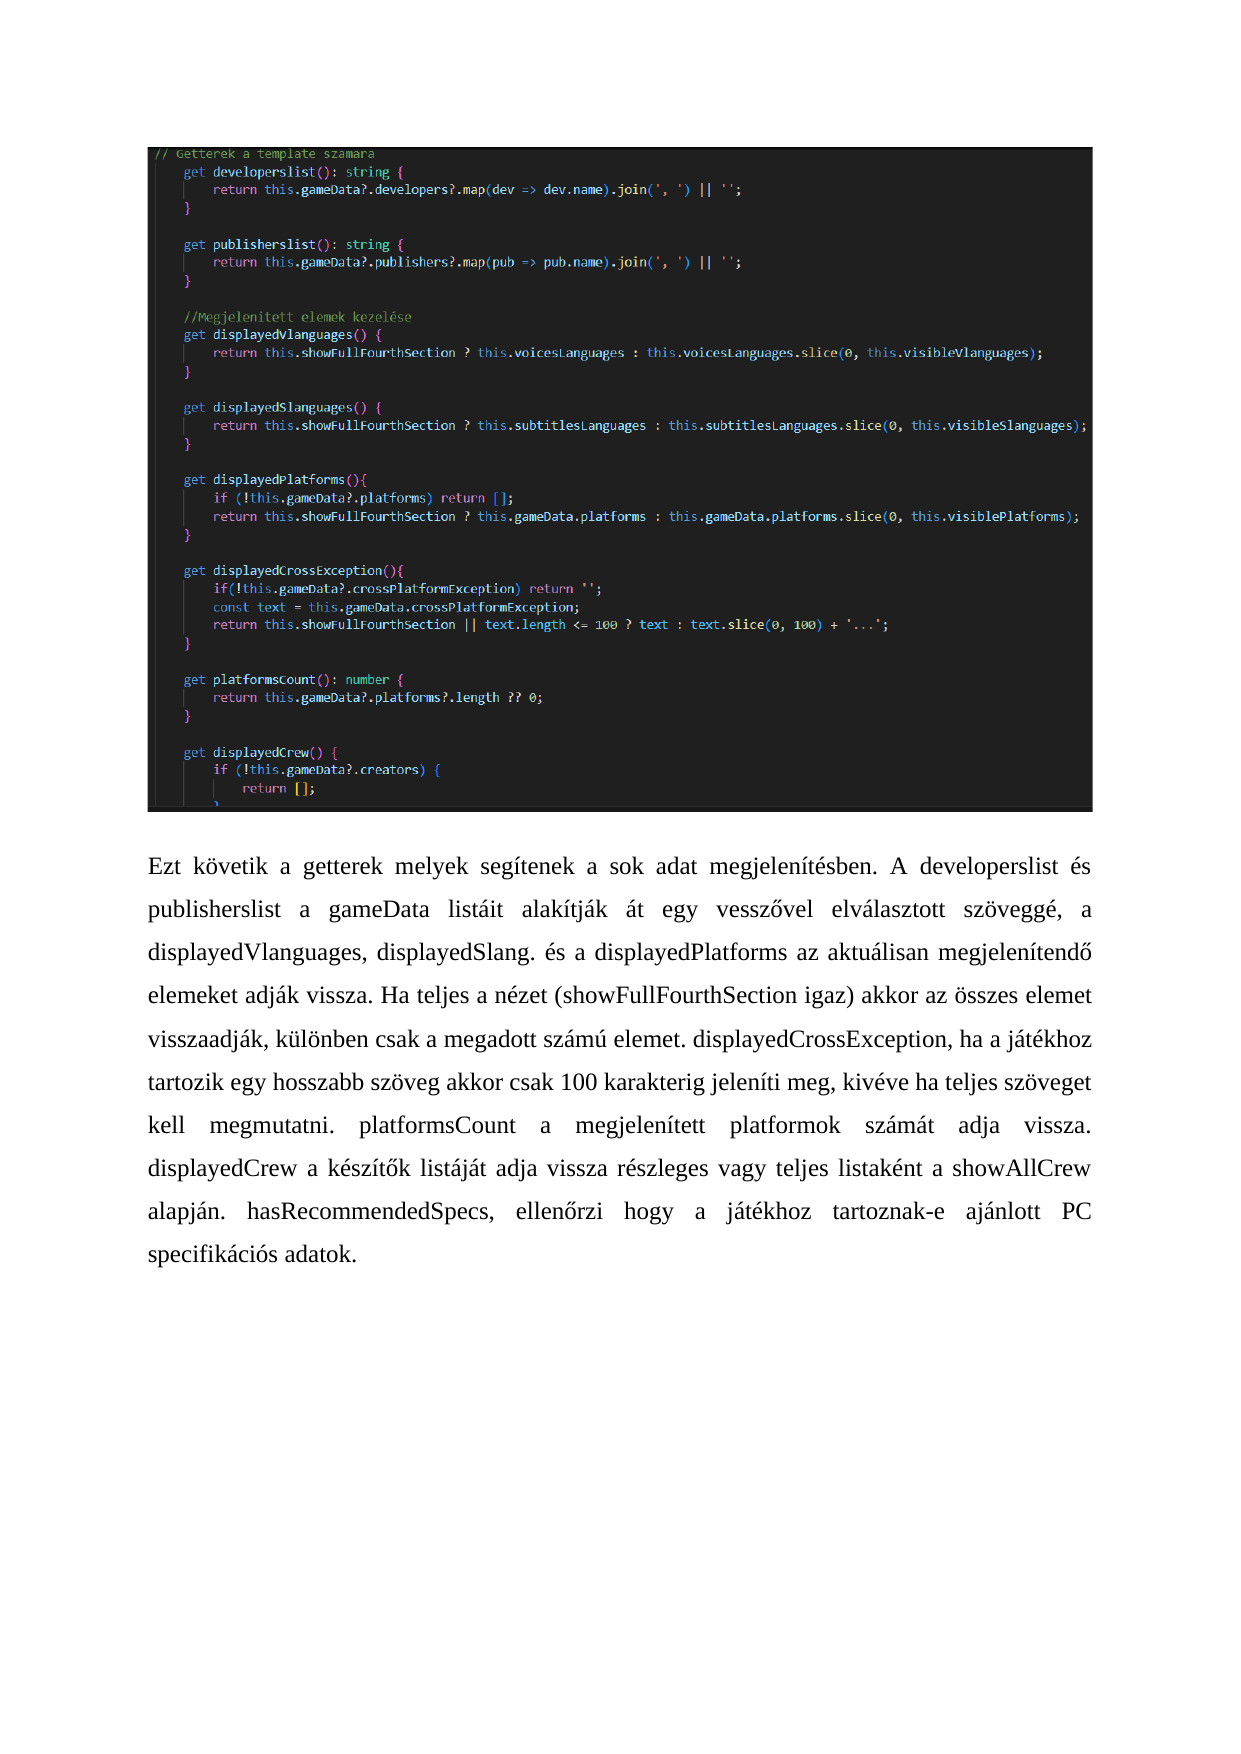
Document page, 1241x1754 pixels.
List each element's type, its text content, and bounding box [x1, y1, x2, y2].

picture [147, 147, 1093, 812]
text Ezt követik a getterek melyek segítenek a sok adat megjelenítésben. A developerslist és publisherslist a gameData listáit alakítják át egy vesszővel elválasztott szöveggé, a displayedVlanguages, displayedSlang. és a displayedPlatforms az aktuálisan megjelenítendő elemeket adják vissza. Ha teljes a nézet (showFullFourthSection igaz) akkor az összes elemet visszaadják, különben csak a megadott számú elemet. displayedCrossException, ha a játékhoz tartozik egy hosszabb szöveg akkor csak 100 karakterig jeleníti meg, kivéve ha teljes szöveget kell megmutatni. platformsCount a megjelenített platformok számát adja vissza. displayedCrew a készítők listáját adja vissza részleges vagy teljes listaként a showAllCrew alapján. hasRecommendedSpecs, ellenőrzi hogy a játékhoz tartoznak-e ajánlott PC specifikációs adatok. [148, 851, 1093, 1268]
